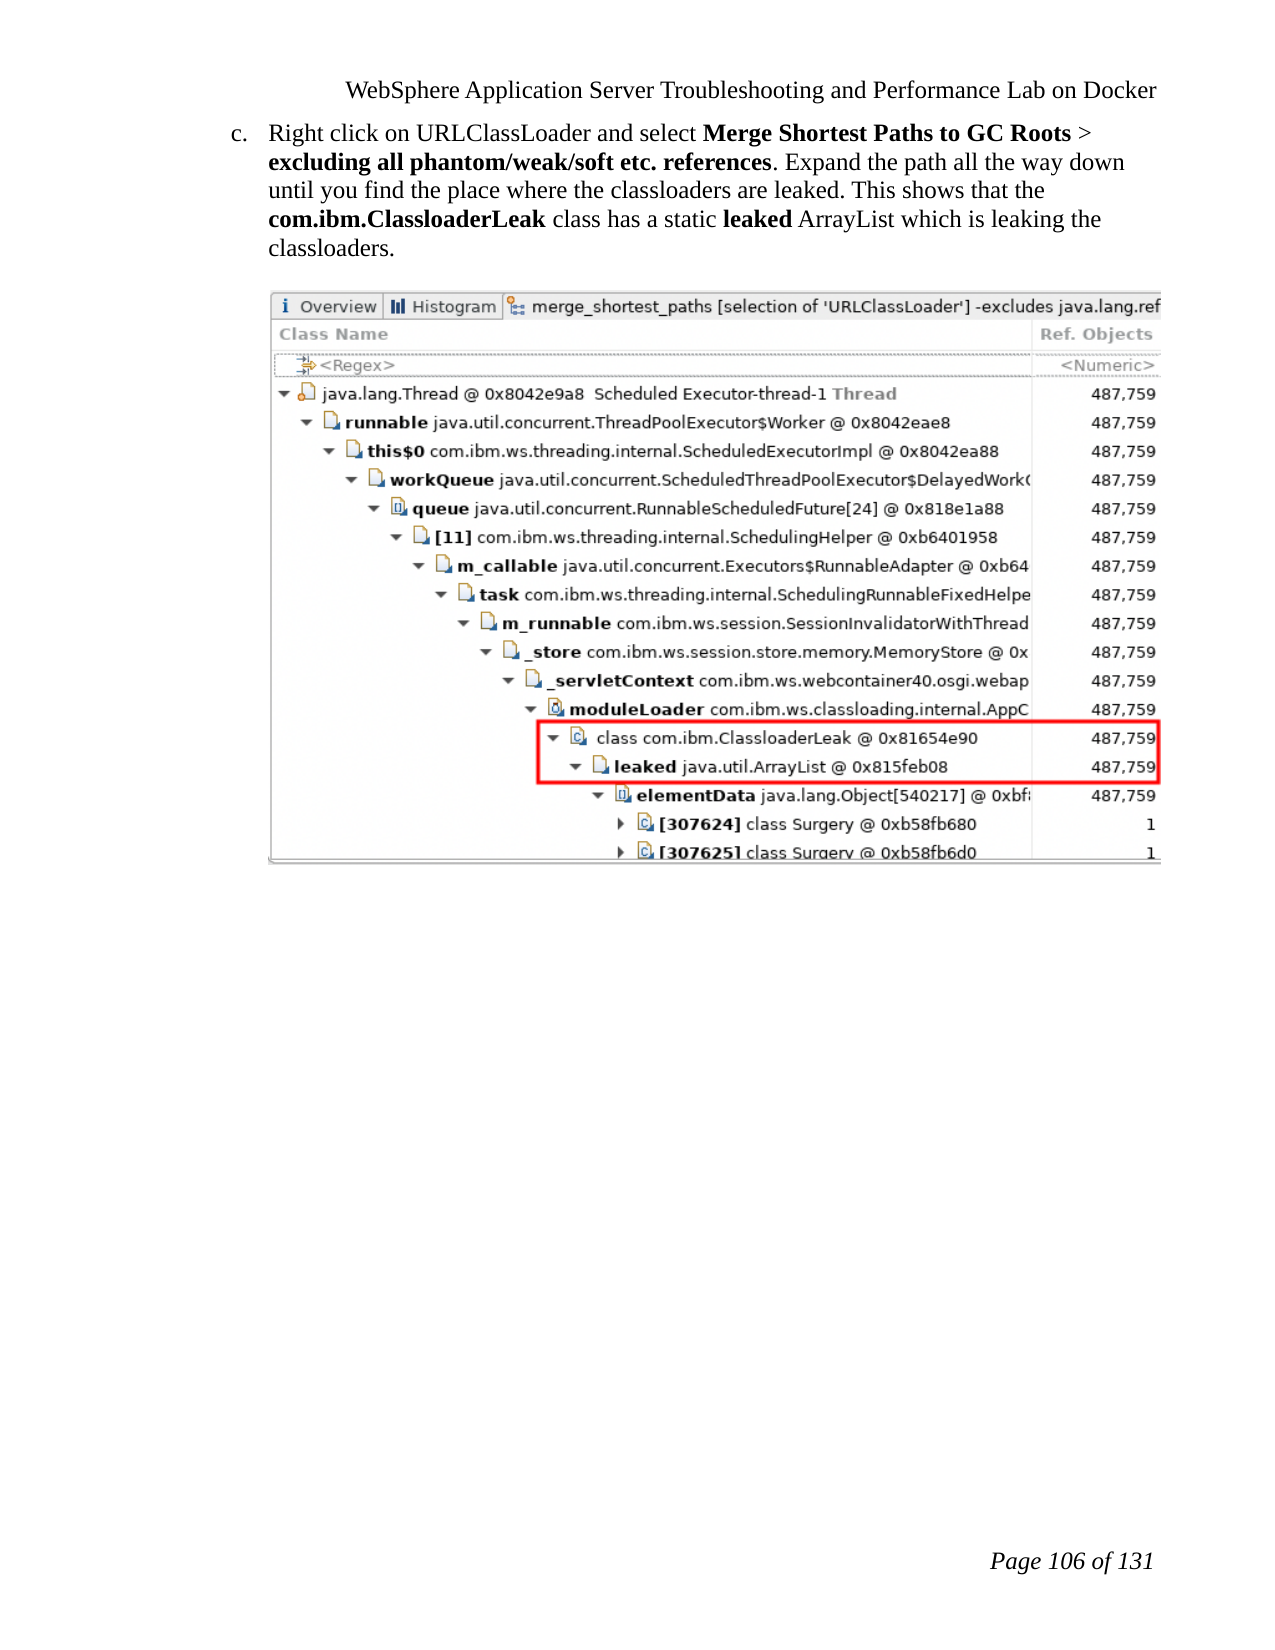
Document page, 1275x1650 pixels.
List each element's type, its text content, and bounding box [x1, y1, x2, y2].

picture [268, 290, 1161, 865]
